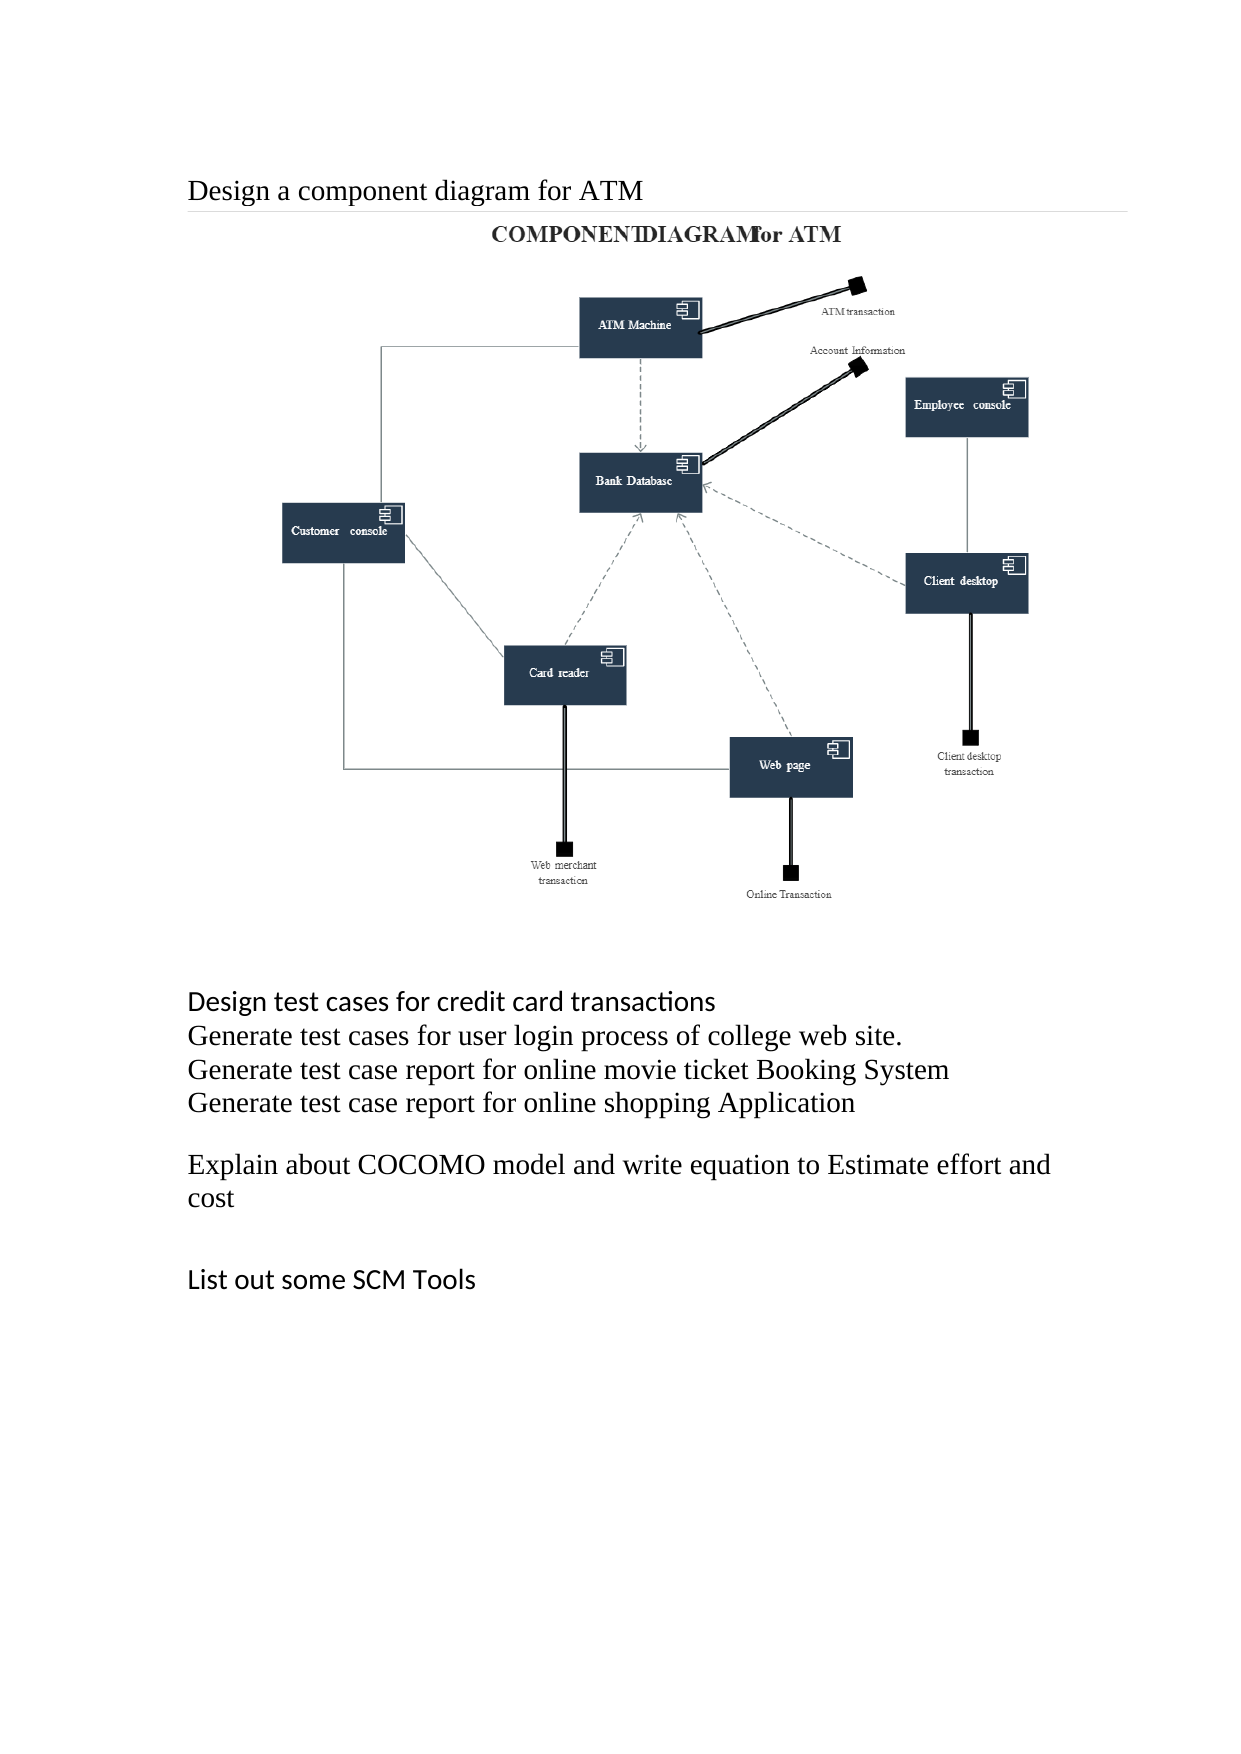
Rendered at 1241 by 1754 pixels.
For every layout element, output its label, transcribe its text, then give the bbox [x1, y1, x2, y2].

text Design a component diagram for ATM [187, 150, 1090, 206]
text Design test cases for credit card transactions [187, 983, 1090, 1018]
text List out some SCM Tools [187, 1261, 1090, 1296]
text Generate test case report for online movie ticket Booking System [187, 1052, 1090, 1085]
text Explain about COCOMO model and write equation to Estimate effort and cost [187, 1147, 1090, 1214]
text Generate test cases for user login process of college web site. [187, 1018, 1090, 1052]
picture [187, 206, 1128, 914]
text Generate test case report for online shopping Application [187, 1085, 1090, 1119]
